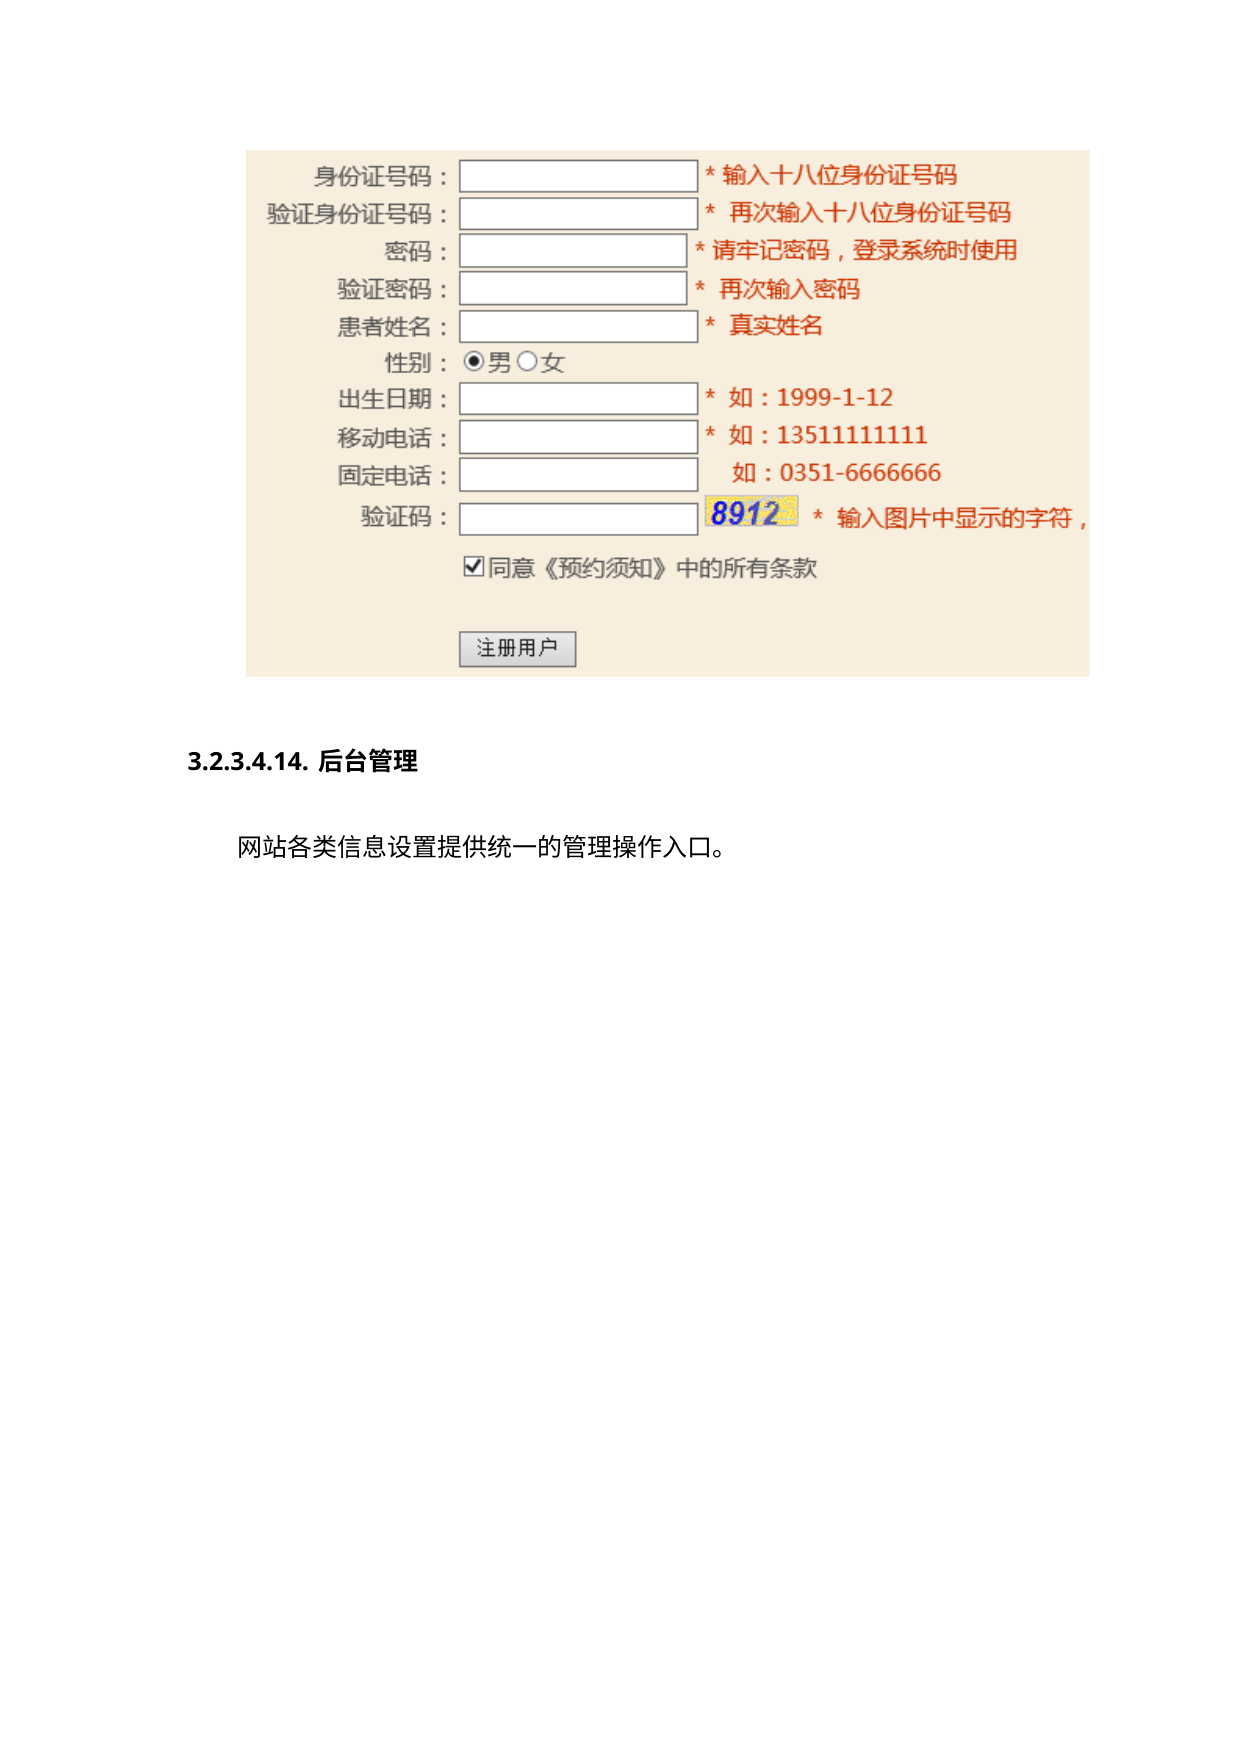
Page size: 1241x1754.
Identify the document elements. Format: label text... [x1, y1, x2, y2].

subtitle 后台管理 [187, 741, 1053, 777]
text 网站各类信息设置提供统一的管理操作入口。 [187, 828, 1053, 864]
picture [245, 150, 1090, 677]
